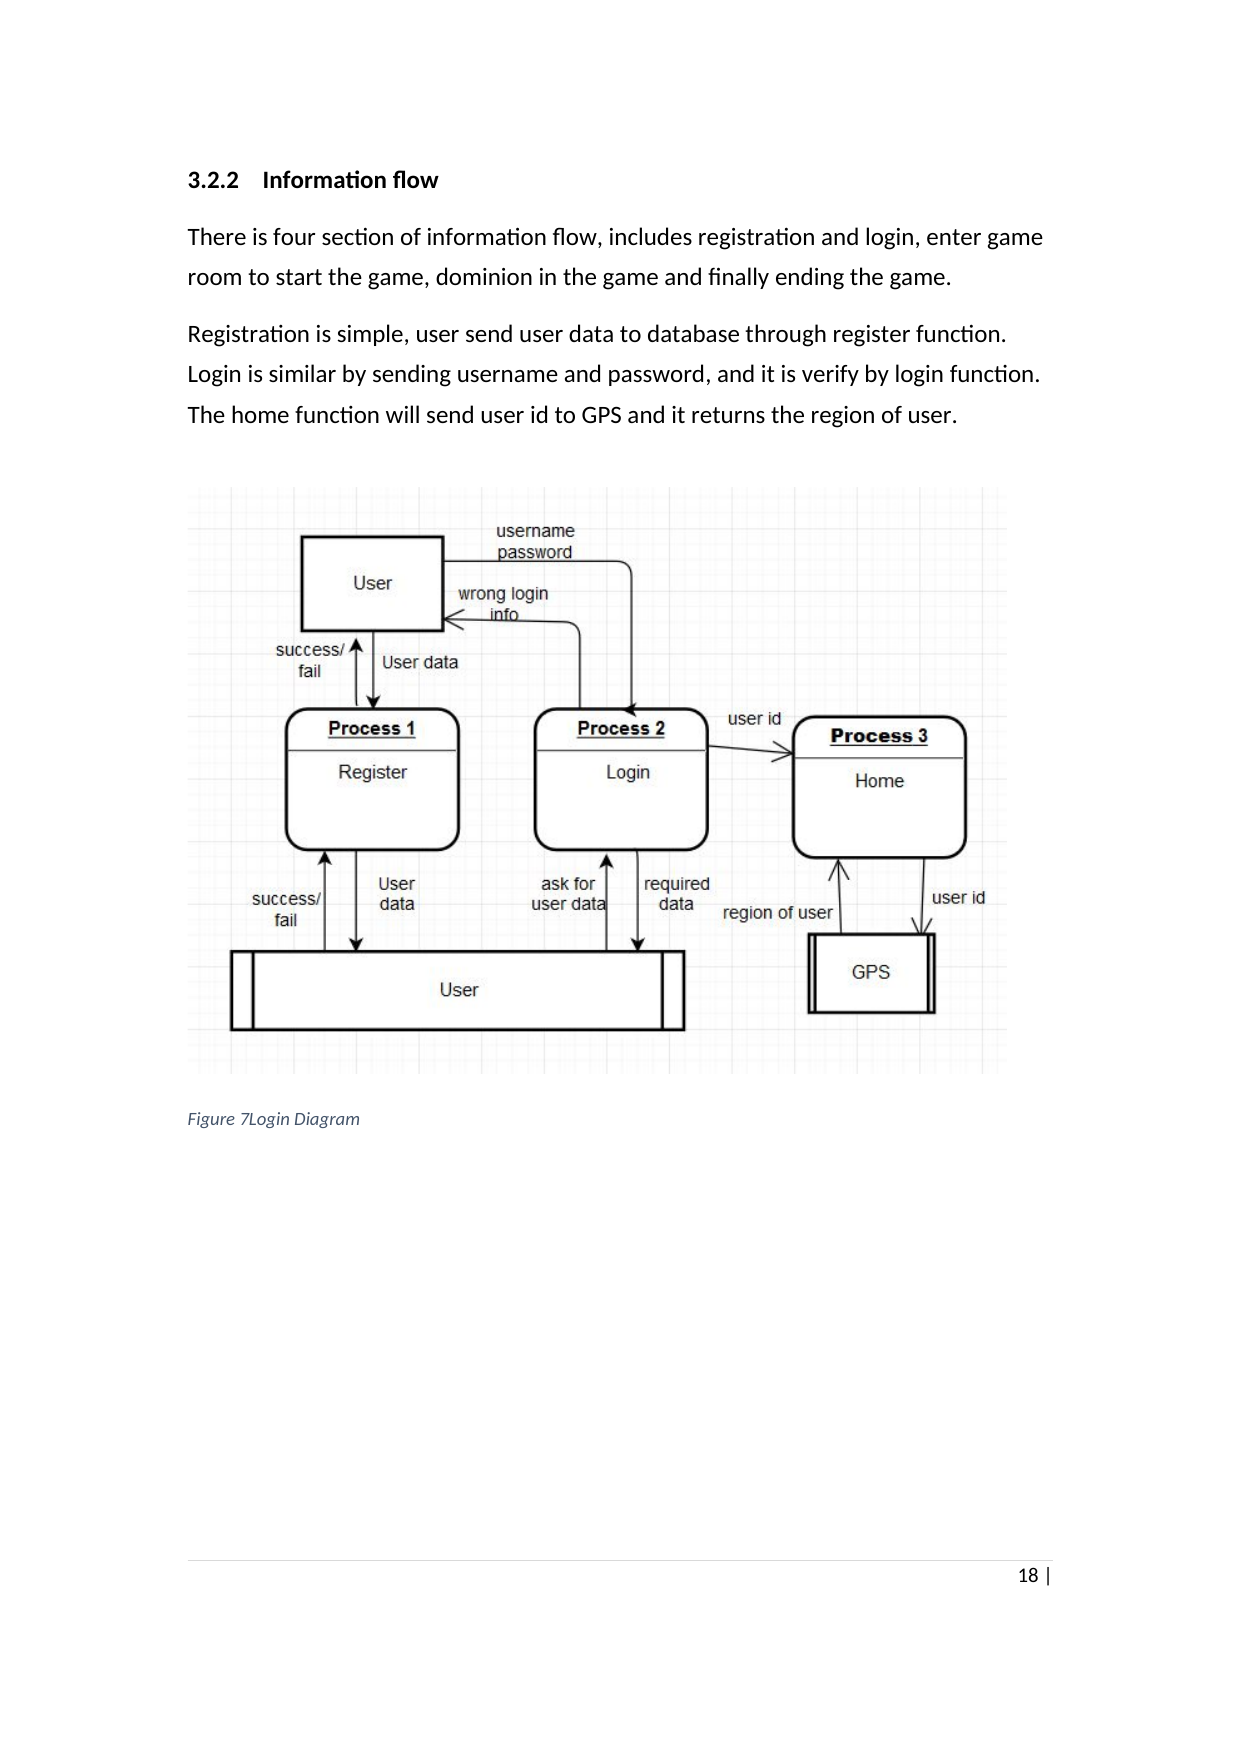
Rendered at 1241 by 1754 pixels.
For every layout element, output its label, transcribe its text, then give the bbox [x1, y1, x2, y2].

list Information flow [187, 161, 1053, 198]
text There is four section of information flow, includes registration and login, enter game room to start the game, dominion in the game and finally ending the game. [187, 217, 1053, 295]
picture [187, 487, 1007, 1074]
